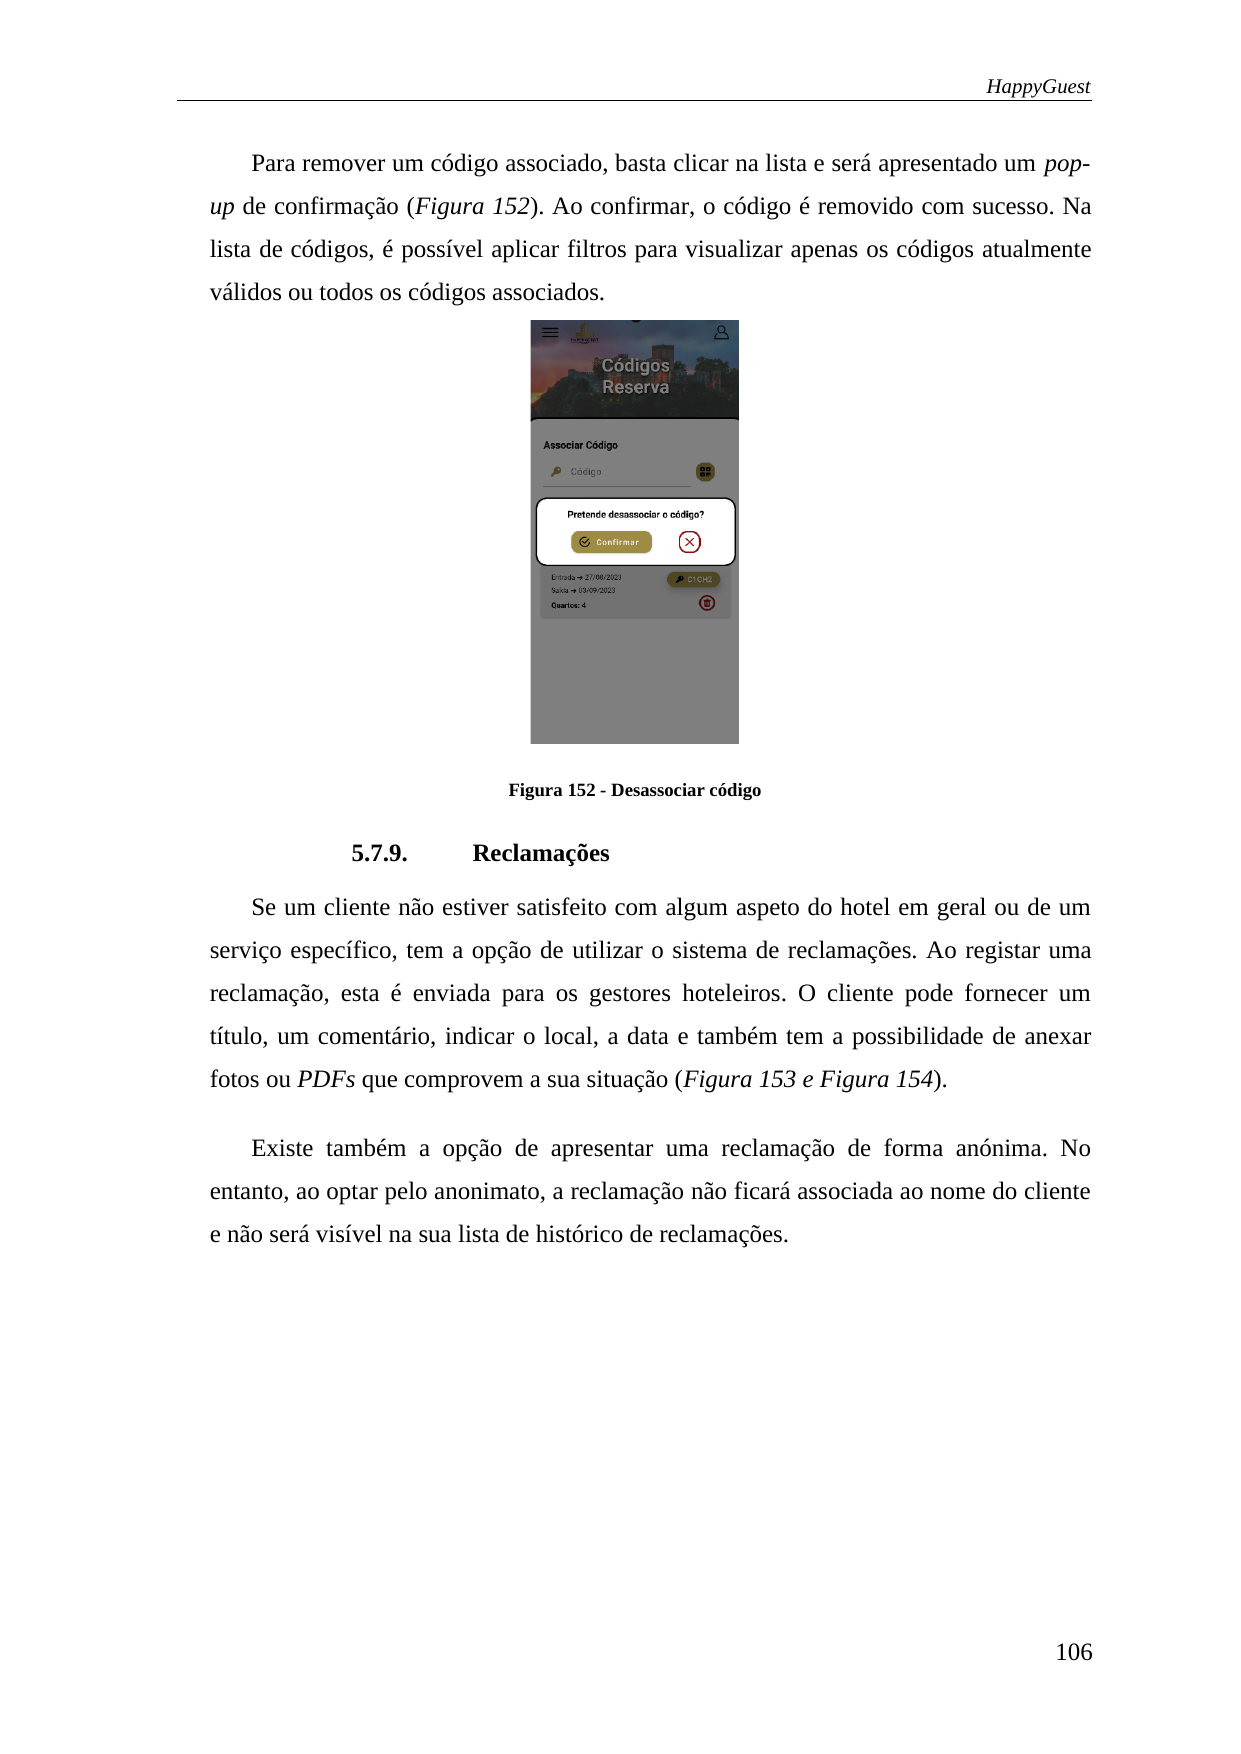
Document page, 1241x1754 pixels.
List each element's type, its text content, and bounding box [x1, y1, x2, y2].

text Figura 152 - Desassociar código [177, 779, 1092, 801]
text Existe também a opção de apresentar uma reclamação de forma anónima. No entanto, ao optar pelo anonimato, a reclamação não ficará associada ao nome do cliente e não será visível na sua lista de histórico de reclamações. [209, 1133, 1092, 1248]
text Para remover um código associado, basta clicar na lista e será apresentado um pop-up de confirmação (Figura 152). Ao confirmar, o código é removido com sucesso. Na lista de códigos, é possível aplicar filtros para visualizar apenas os códigos atualmente válidos ou todos os códigos associados. [209, 148, 1092, 306]
subtitle Reclamações [310, 838, 1092, 867]
picture [530, 320, 739, 744]
text Se um cliente não estiver satisfeito com algum aspeto do hotel em geral ou de um serviço específico, tem a opção de utilizar o sistema de reclamações. Ao registar uma reclamação, esta é enviada para os gestores hoteleiros. O cliente pode fornecer um título, um comentário, indicar o local, a data e também tem a possibilidade de anexar fotos ou PDFs que comprovem a sua situação (Figura 153 e Figura 154). [209, 892, 1092, 1093]
